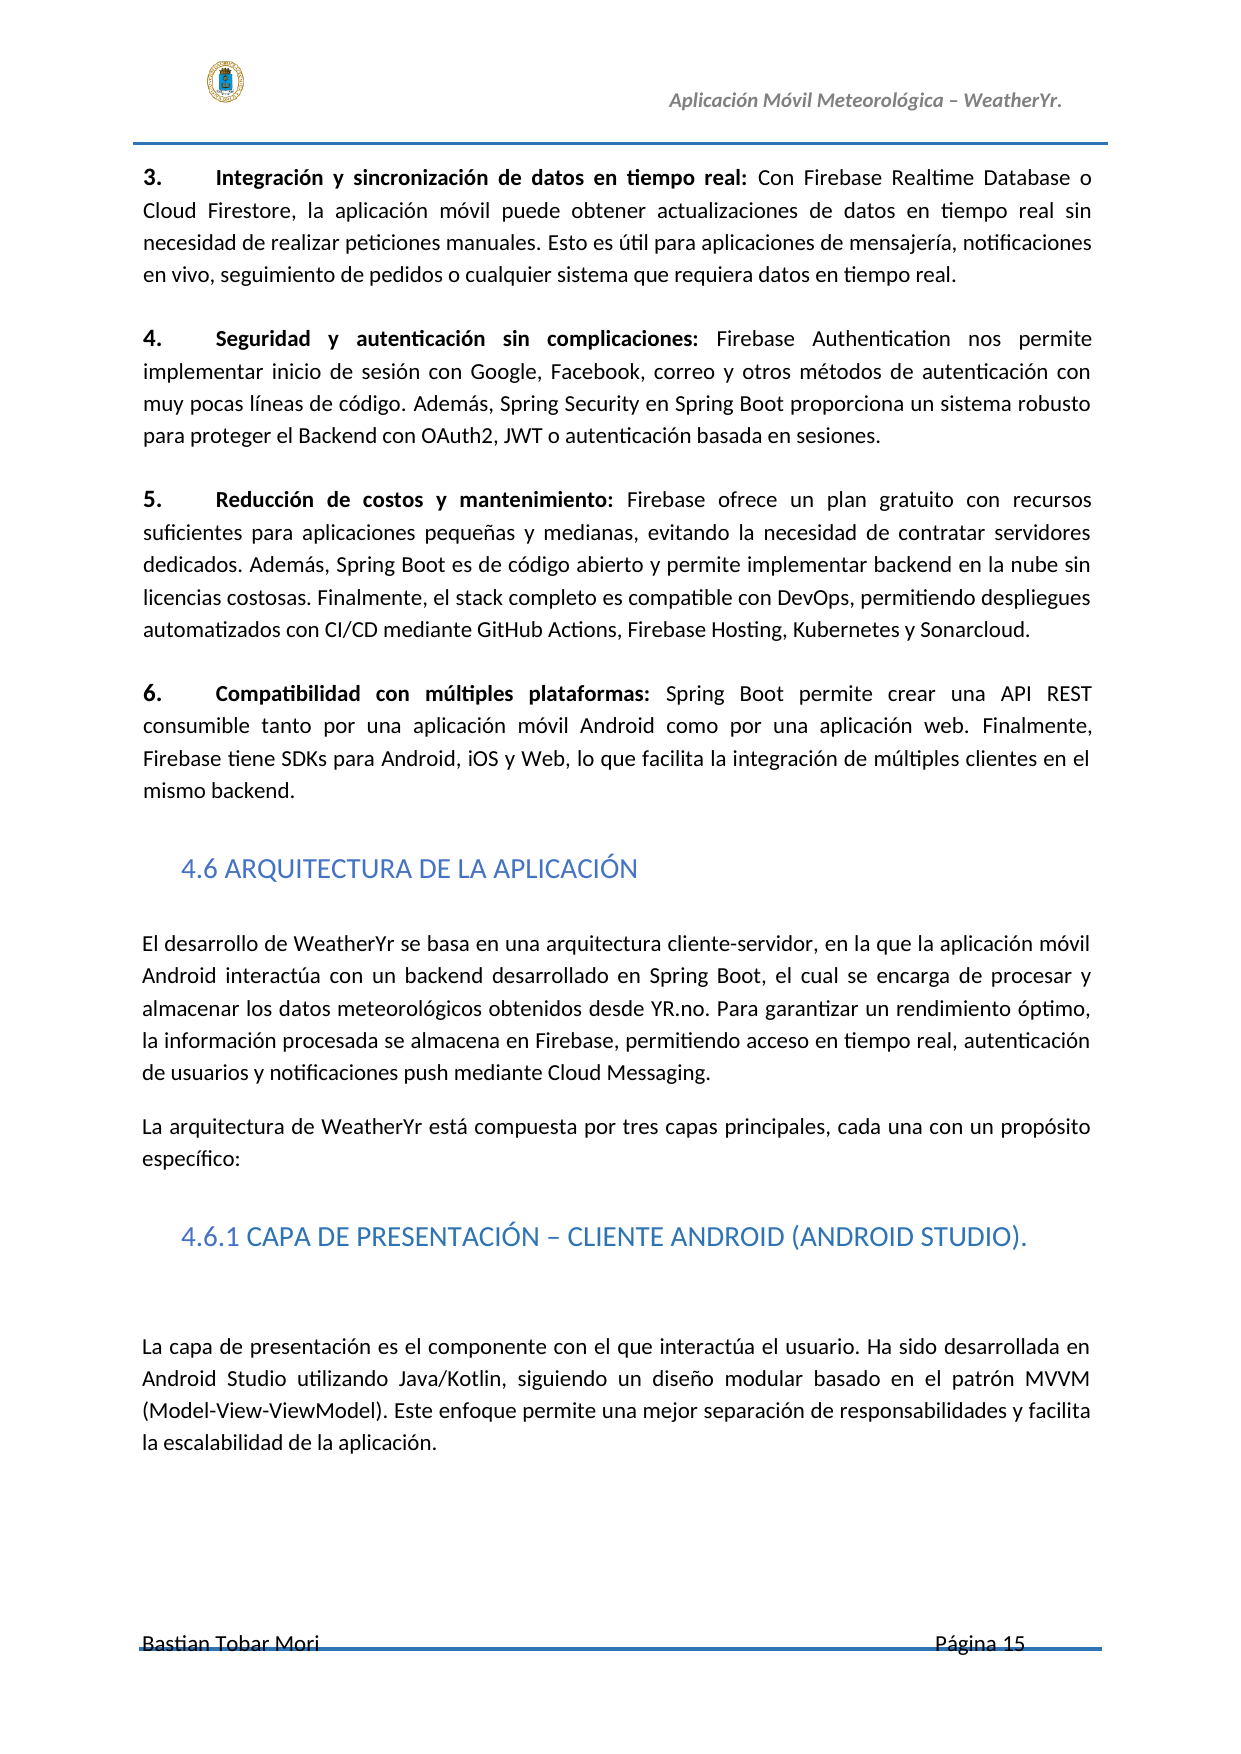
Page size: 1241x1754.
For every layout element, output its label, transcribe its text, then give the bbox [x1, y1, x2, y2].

text La arquitectura de WeatherYr está compuesta por tres capas principales, cada una con un propósito específico: [142, 1112, 1093, 1173]
picture [206, 58, 244, 103]
text La capa de presentación es el componente con el que interactúa el usuario. Ha sido desarrollada en Android Studio utilizando Java/Kotlin, siguiendo un diseño modular basado en el patrón MVVM (Model-View-ViewModel). Este enfoque permite una mejor separación de responsabilidades y facilita la escalabilidad de la aplicación. [142, 1332, 1093, 1457]
subtitle 4.6.1 CAPA DE PRESENTACIÓN – CLIENTE ANDROID (ANDROID STUDIO). [181, 1218, 1093, 1319]
list Integración y sincronización de datos en tiempo real: Con Firebase Realtime Database o Cloud Firestore, la aplicación móvil puede obtener actualizaciones de datos en tiempo real sin necesidad de realizar peticiones manuales. Esto es útil para aplicaciones de mensajería, notificaciones en vivo, seguimiento de pedidos o cualquier sistema que requiera datos en tiempo real. [143, 161, 1093, 288]
list Seguridad y autenticación sin complicaciones: Firebase Authentication nos permite implementar inicio de sesión con Google, Facebook, correo y otros métodos de autenticación con muy pocas líneas de código. Además, Spring Security en Spring Boot proporciona un sistema robusto para proteger el Backend con OAuth2, JWT o autenticación basada en sesiones. [143, 322, 1093, 449]
list Reducción de costos y mantenimiento: Firebase ofrece un plan gratuito con recursos suficientes para aplicaciones pequeñas y medianas, evitando la necesidad de contratar servidores dedicados. Además, Spring Boot es de código abierto y permite implementar backend en la nube sin licencias costosas. Finalmente, el stack completo es compatible con DevOps, permitiendo despliegues automatizados con CI/CD mediante GitHub Actions, Firebase Hosting, Kubernetes y Sonarcloud. [143, 483, 1093, 643]
list Compatibilidad con múltiples plataformas: Spring Boot permite crear una API REST consumible tanto por una aplicación móvil Android como por una aplicación web. Finalmente, Firebase tiene SDKs para Android, iOS y Web, lo que facilita la integración de múltiples clientes en el mismo backend. [143, 677, 1093, 804]
text El desarrollo de WeatherYr se basa en una arquitectura cliente-servidor, en la que la aplicación móvil Android interactúa con un backend desarrollado en Spring Boot, el cual se encarga de procesar y almacenar los datos meteorológicos obtenidos desde YR.no. Para garantizar un rendimiento óptimo, la información procesada se almacena en Firebase, permitiendo acceso en tiempo real, autenticación de usuarios y notificaciones push mediante Cloud Messaging. [142, 890, 1093, 1086]
subtitle 4.6 ARQUITECTURA DE LA APLICACIÓN [181, 850, 1093, 886]
